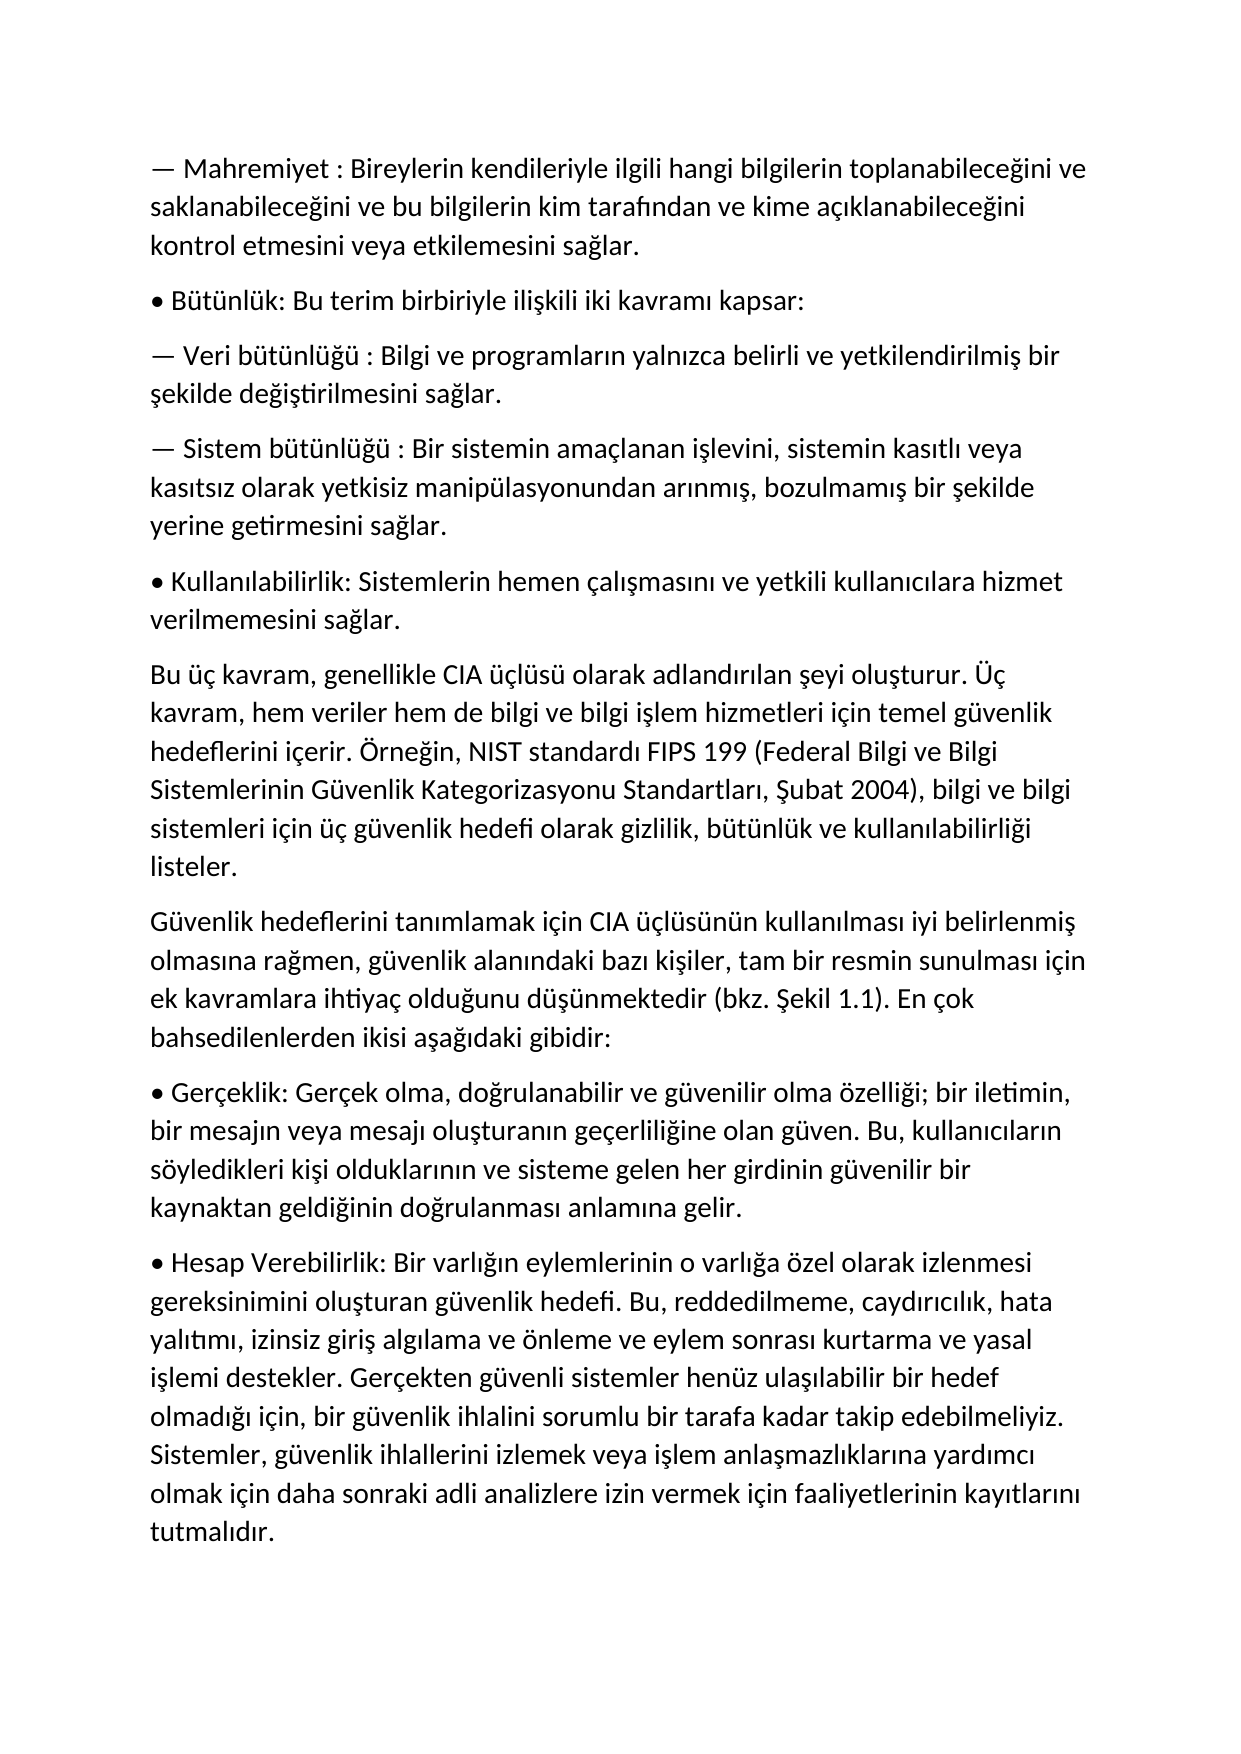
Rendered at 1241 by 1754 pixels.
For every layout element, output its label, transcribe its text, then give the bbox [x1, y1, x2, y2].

text Güvenlik hedeflerini tanımlamak için CIA üçlüsünün kullanılması iyi belirlenmiş olmasına rağmen, güvenlik alanındaki bazı kişiler, tam bir resmin sunulması için ek kavramlara ihtiyaç olduğunu düşünmektedir (bkz. Şekil 1.1). En çok bahsedilenlerden ikisi aşağıdaki gibidir: [150, 903, 1090, 1054]
text • Kullanılabilirlik: Sistemlerin hemen çalışmasını ve yetkili kullanıcılara hizmet verilmemesini sağlar. [150, 563, 1090, 637]
text • Hesap Verebilirlik: Bir varlığın eylemlerinin o varlığa özel olarak izlenmesi gereksinimini oluşturan güvenlik hedefi. Bu, reddedilmeme, caydırıcılık, hata yalıtımı, izinsiz giriş algılama ve önleme ve eylem sonrası kurtarma ve yasal işlemi destekler. Gerçekten güvenli sistemler henüz ulaşılabilir bir hedef olmadığı için, bir güvenlik ihlalini sorumlu bir tarafa kadar takip edebilmeliyiz. Sistemler, güvenlik ihlallerini izlemek veya işlem anlaşmazlıklarına yardımcı olmak için daha sonraki adli analizlere izin vermek için faaliyetlerinin kayıtlarını tutmalıdır. [150, 1244, 1090, 1549]
text — Veri bütünlüğü : Bilgi ve programların yalnızca belirli ve yetkilendirilmiş bir şekilde değiştirilmesini sağlar. [150, 337, 1090, 411]
text • Gerçeklik: Gerçek olma, doğrulanabilir ve güvenilir olma özelliği; bir iletimin, bir mesajın veya mesajı oluşturanın geçerliliğine olan güven. Bu, kullanıcıların söyledikleri kişi olduklarının ve sisteme gelen her girdinin güvenilir bir kaynaktan geldiğinin doğrulanması anlamına gelir. [150, 1074, 1090, 1225]
text — Sistem bütünlüğü : Bir sistemin amaçlanan işlevini, sistemin kasıtlı veya kasıtsız olarak yetkisiz manipülasyonundan arınmış, bozulmamış bir şekilde yerine getirmesini sağlar. [150, 431, 1090, 543]
text Bu üç kavram, genellikle CIA üçlüsü olarak adlandırılan şeyi oluşturur. Üç kavram, hem veriler hem de bilgi ve bilgi işlem hizmetleri için temel güvenlik hedeflerini içerir. Örneğin, NIST standardı FIPS 199 (Federal Bilgi ve Bilgi Sistemlerinin Güvenlik Kategorizasyonu Standartları, Şubat 2004), bilgi ve bilgi sistemleri için üç güvenlik hedefi olarak gizlilik, bütünlük ve kullanılabilirliği listeler. [150, 656, 1090, 884]
text — Mahremiyet : Bireylerin kendileriyle ilgili hangi bilgilerin toplanabileceğini ve saklanabileceğini ve bu bilgilerin kim tarafından ve kime açıklanabileceğini kontrol etmesini veya etkilemesini sağlar. [150, 150, 1090, 262]
text • Bütünlük: Bu terim birbiriyle ilişkili iki kavramı kapsar: [150, 282, 1090, 318]
